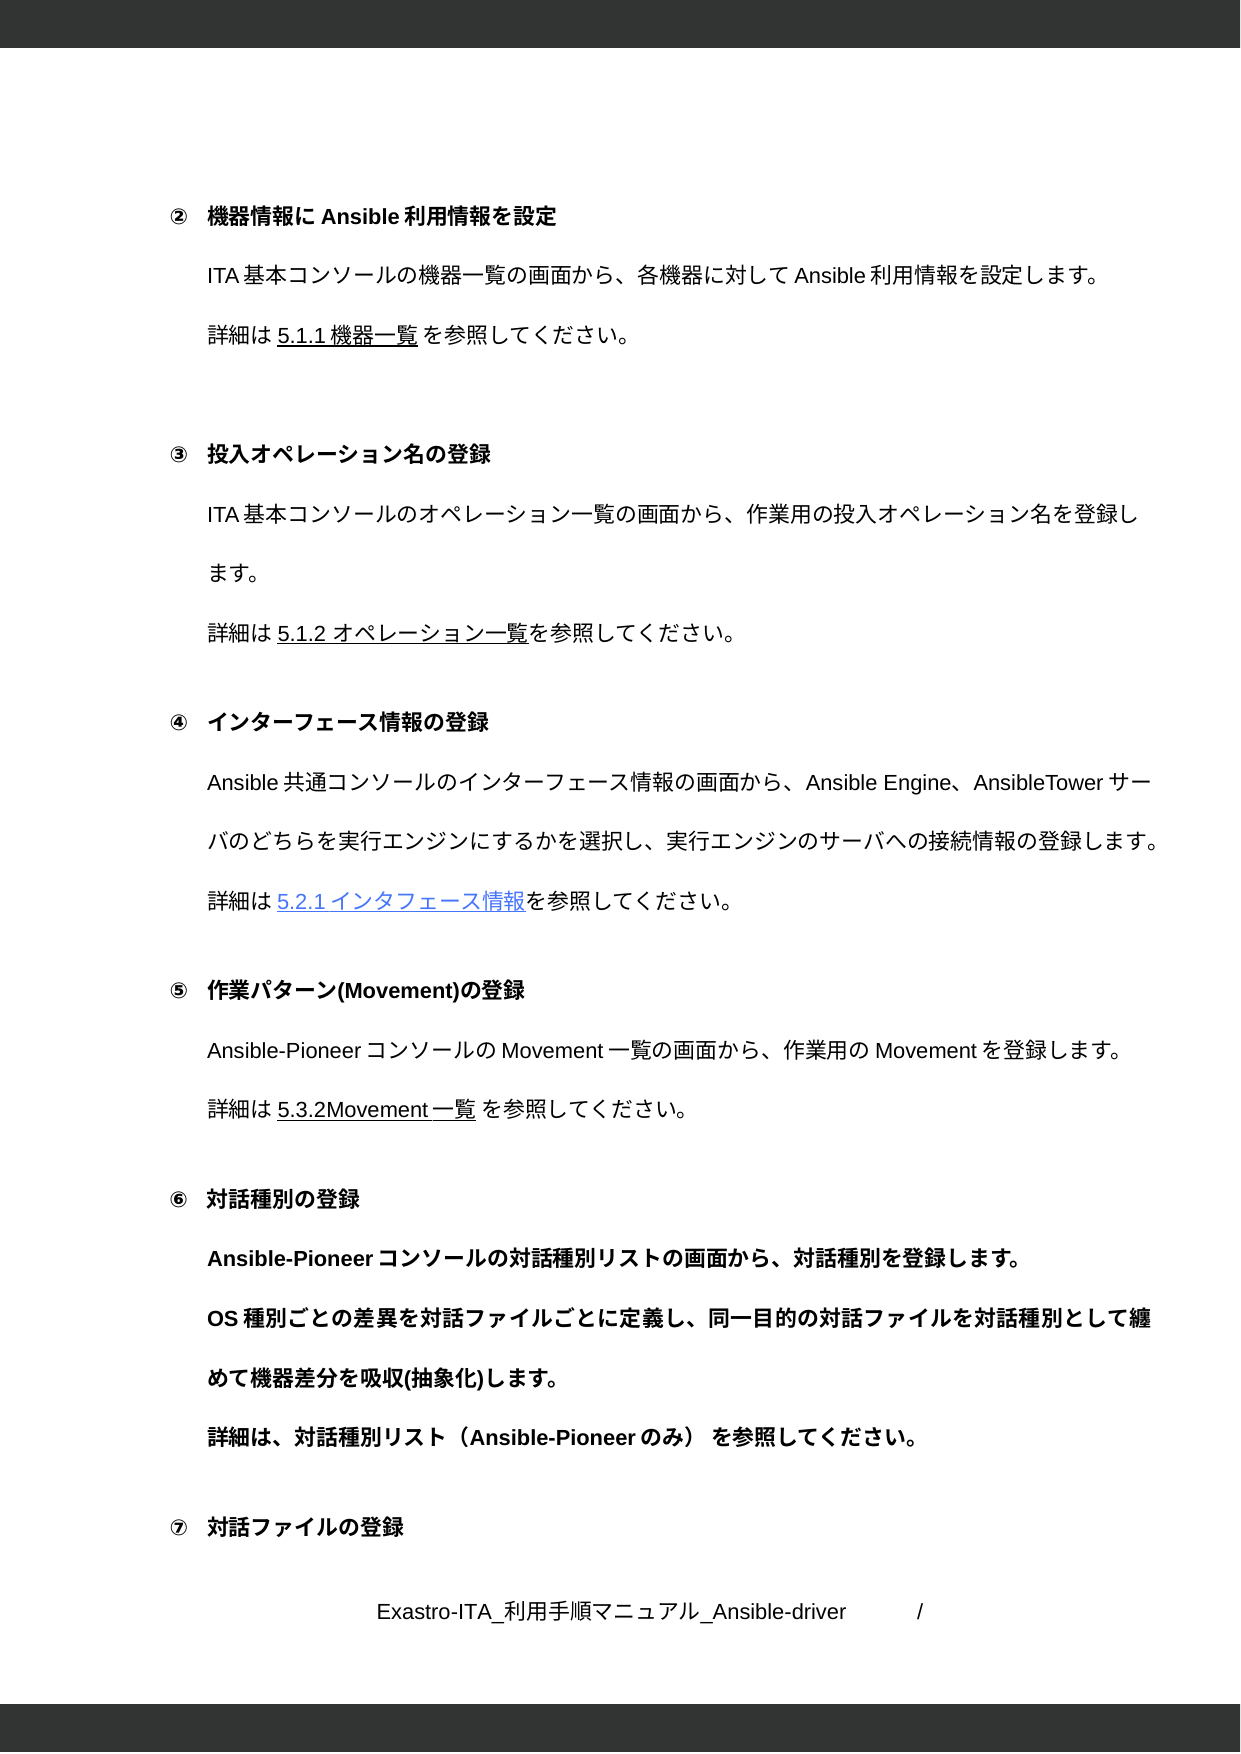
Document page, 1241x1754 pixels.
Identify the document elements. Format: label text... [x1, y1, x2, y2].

list 機器情報にAnsible利用情報を設定 ITA基本コンソールの機器一覧の画面から、各機器に対してAnsible利用情報を設定します。 詳細は 5.1.1機器一覧 を参照してください。 [169, 185, 1152, 363]
list 対話種別の登録 [169, 1168, 1152, 1227]
list Ansible共通コンソールのインターフェース情報の画面から、Ansible Engine、AnsibleTowerサーバのどちらを実行エンジンにするかを選択し、実行エンジンのサーバへの接続情報の登録します。 [207, 751, 1152, 870]
text OS種別ごとの差異を対話ファイルごとに定義し、同一目的の対話ファイルを対話種別として纏めて機器差分を吸収(抽象化)します。 [207, 1287, 1152, 1406]
picture [0, 0, 1241, 48]
list 対話ファイルの登録 [169, 1496, 1152, 1555]
list 詳細は5.2.1インタフェース情報を参照してください。 [207, 870, 1152, 929]
list 詳細は 5.1.2 オペレーション一覧を参照してください。 [207, 602, 1152, 661]
list 投入オペレーション名の登録 [169, 423, 1152, 483]
text 詳細は、対話種別リスト（Ansible-Pioneerのみ） を参照してください。 [207, 1406, 1152, 1496]
list 作業パターン(Movement)の登録 Ansible-PioneerコンソールのMovement一覧の画面から、作業用のMovementを登録します。 詳細は 5.3.2Movement一覧 を参照してください。 [169, 959, 1152, 1138]
text Ansible-Pioneerコンソールの対話種別リストの画面から、対話種別を登録します。 [207, 1227, 1152, 1287]
list インターフェース情報の登録 [169, 691, 1152, 751]
picture [0, 1704, 1241, 1752]
list ITA基本コンソールのオペレーション一覧の画面から、作業用の投入オペレーション名を登録します。 [207, 483, 1152, 602]
